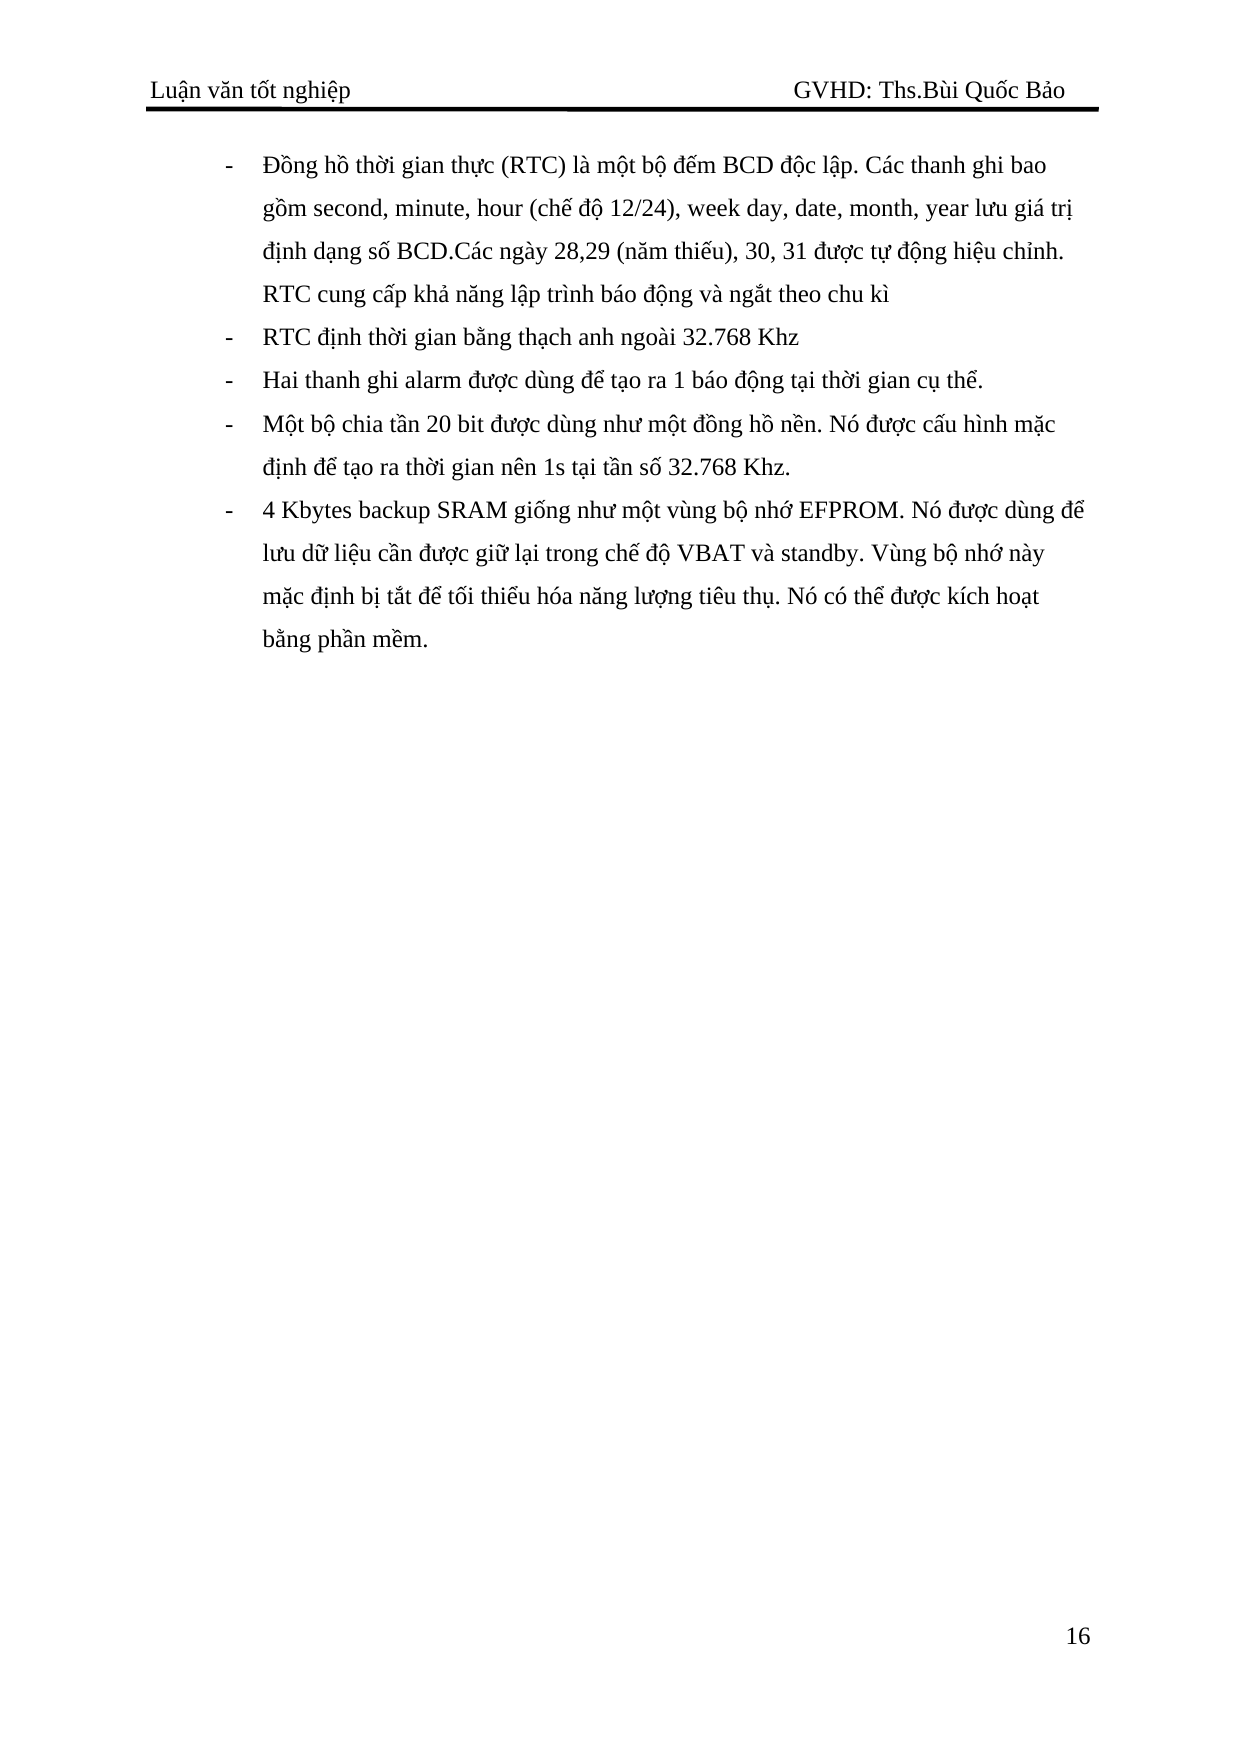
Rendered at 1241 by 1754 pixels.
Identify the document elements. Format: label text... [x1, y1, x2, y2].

list Đồng hồ thời gian thực (RTC) là một bộ đếm BCD độc lập. Các thanh ghi bao gồm second, minute, hour (chế độ 12/24), week day, date, month, year lưu giá trị định dạng số BCD.Các ngày 28,29 (năm thiếu), 30, 31 được tự động hiệu chỉnh. RTC cung cấp khả năng lập trình báo động và ngắt theo chu kì [225, 150, 1090, 308]
list Hai thanh ghi alarm được dùng để tạo ra 1 báo động tại thời gian cụ thể. [225, 366, 1090, 394]
list RTC định thời gian bằng thạch anh ngoài 32.768 Khz [225, 322, 1090, 351]
list Một bộ chia tần 20 bit được dùng như một đồng hồ nền. Nó được cấu hình mặc định để tạo ra thời gian nên 1s tại tần số 32.768 Khz. [225, 409, 1090, 481]
list 4 Kbytes backup SRAM giống như một vùng bộ nhớ EFPROM. Nó được dùng để lưu dữ liệu cần được giữ lại trong chế độ VBAT và standby. Vùng bộ nhớ này mặc định bị tắt để tối thiểu hóa năng lượng tiêu thụ. Nó có thể được kích hoạt bằng phần mềm. [225, 495, 1090, 653]
